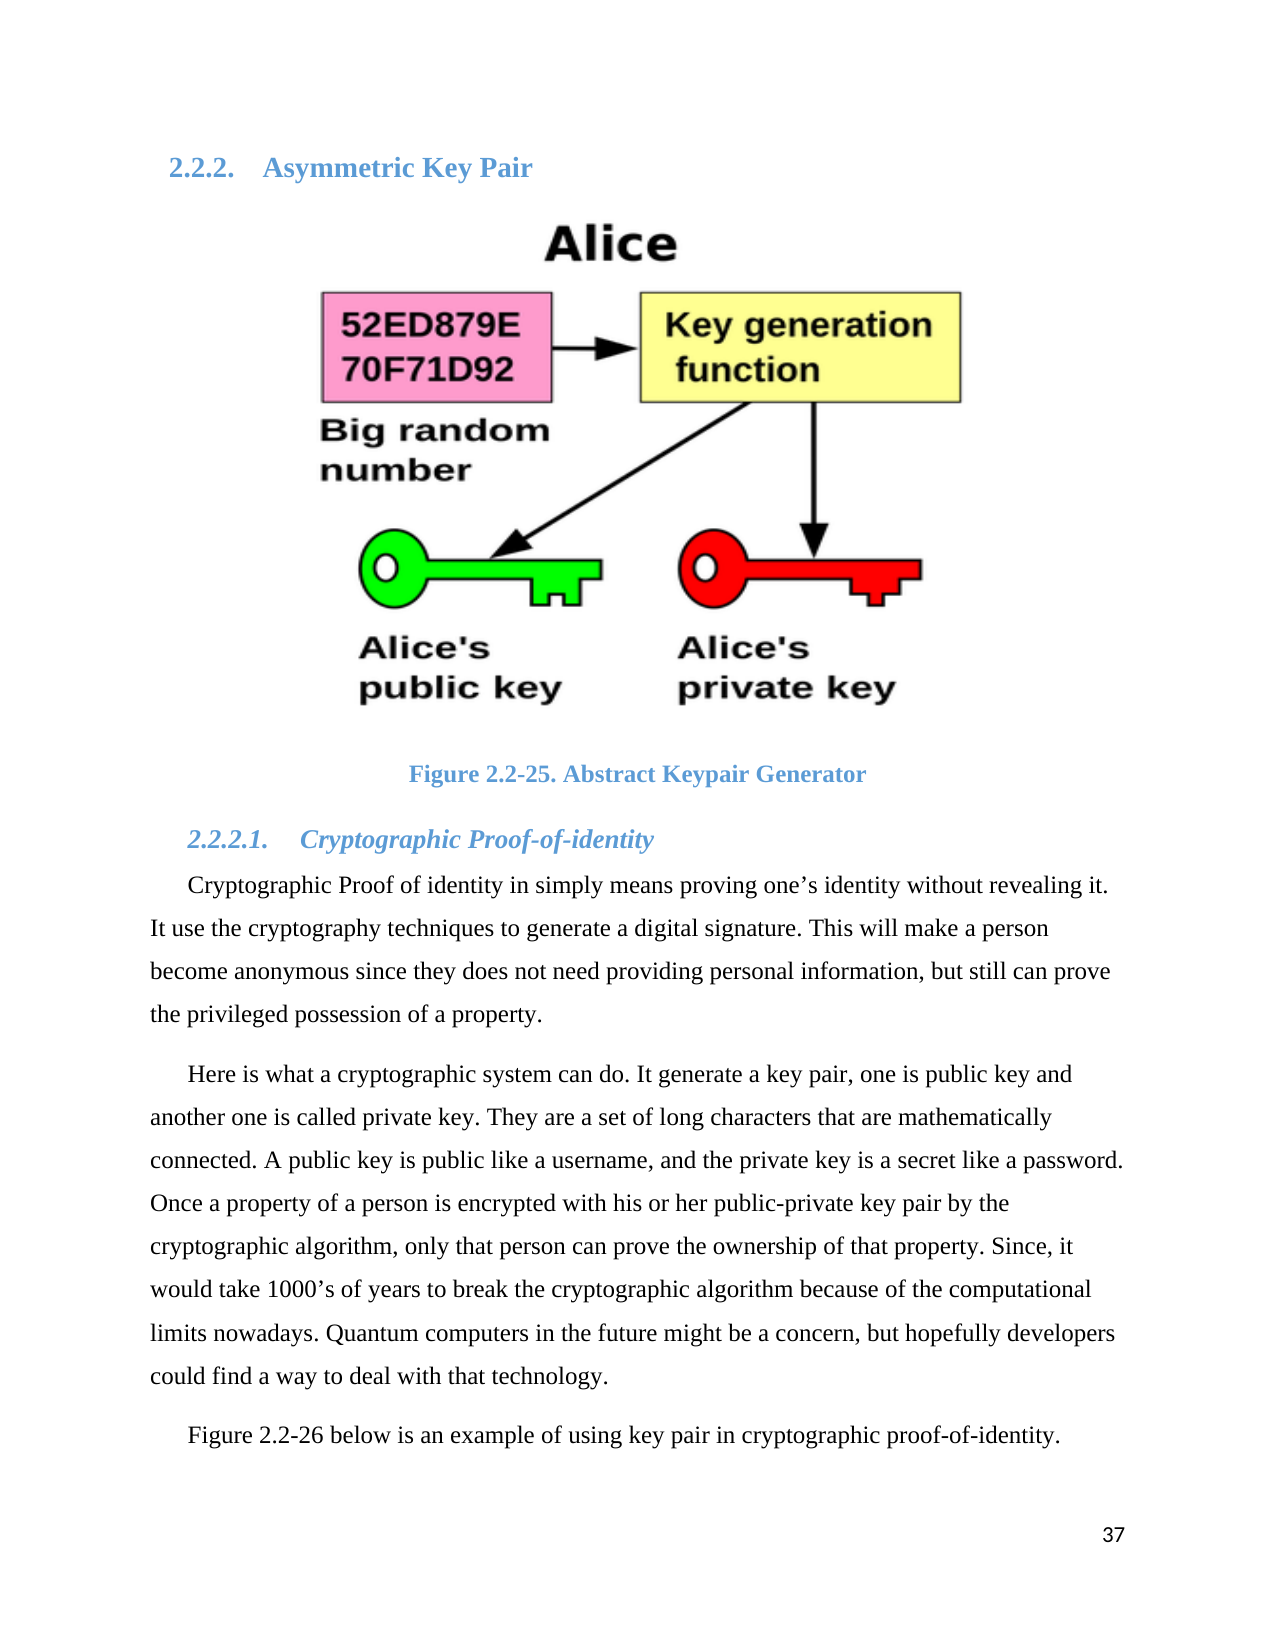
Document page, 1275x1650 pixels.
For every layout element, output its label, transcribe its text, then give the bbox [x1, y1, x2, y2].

text Here is what a cryptographic system can do. It generate a key pair, one is public key and another one is called private key. They are a set of long characters that are mathematically connected. A public key is public like a username, and the private key is a secret like a password. Once a property of a person is encrypted with his or her public-private key pair by the cryptographic algorithm, only that person can prove the ownership of that property. Since, it would take 1000’s of years to break the cryptographic algorithm because of the computational limits nowadays. Quantum computers in the future might be a concern, but hopefully developers could find a way to deal with that technology. [150, 1059, 1125, 1389]
picture [281, 200, 994, 729]
subtitle Asymmetric Key Pair [169, 150, 1125, 183]
text Cryptographic Proof of identity in simply means proving one’s identity without revealing it. It use the cryptography techniques to generate a digital signature. This will make a person become anonymous since they does not need providing personal information, but still can prove the privileged possession of a property. [150, 870, 1125, 1028]
subtitle Cryptographic Proof-of-identity [187, 823, 1125, 854]
